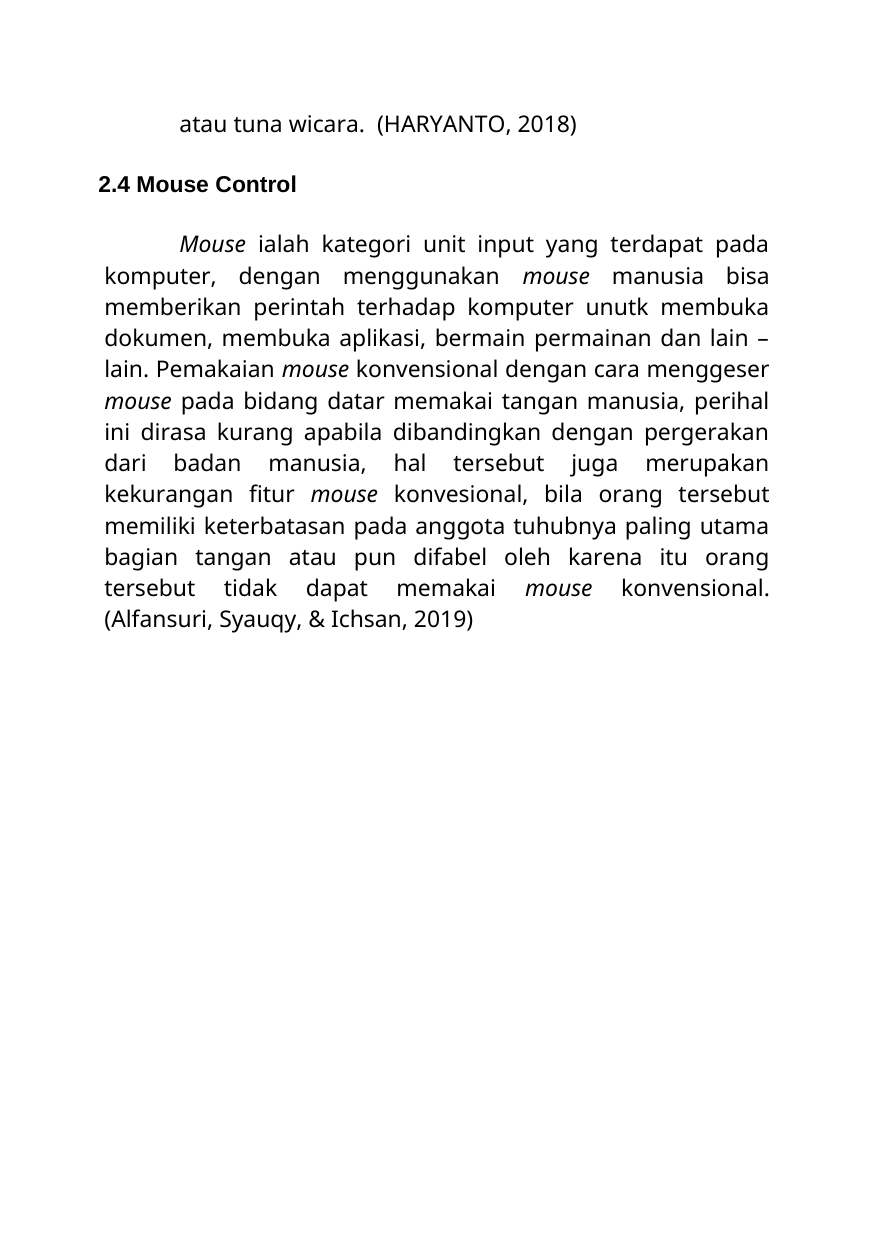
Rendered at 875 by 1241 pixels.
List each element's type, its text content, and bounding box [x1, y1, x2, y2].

text Mouse ialah kategori unit input yang terdapat pada komputer, dengan menggunakan mouse manusia bisa memberikan perintah terhadap komputer unutk membuka dokumen, membuka aplikasi, bermain permainan dan lain – lain. Pemakaian mouse konvensional dengan cara menggeser mouse pada bidang datar memakai tangan manusia, perihal ini dirasa kurang apabila dibandingkan dengan pergerakan dari badan manusia, hal tersebut juga merupakan kekurangan fitur mouse konvesional, bila orang tersebut memiliki keterbatasan pada anggota tuhubnya paling utama bagian tangan atau pun difabel oleh karena itu orang tersebut tidak dapat memakai mouse konvensional. [104, 197, 770, 635]
subtitle 2.4 Mouse Control [98, 171, 770, 197]
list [142, 108, 770, 139]
